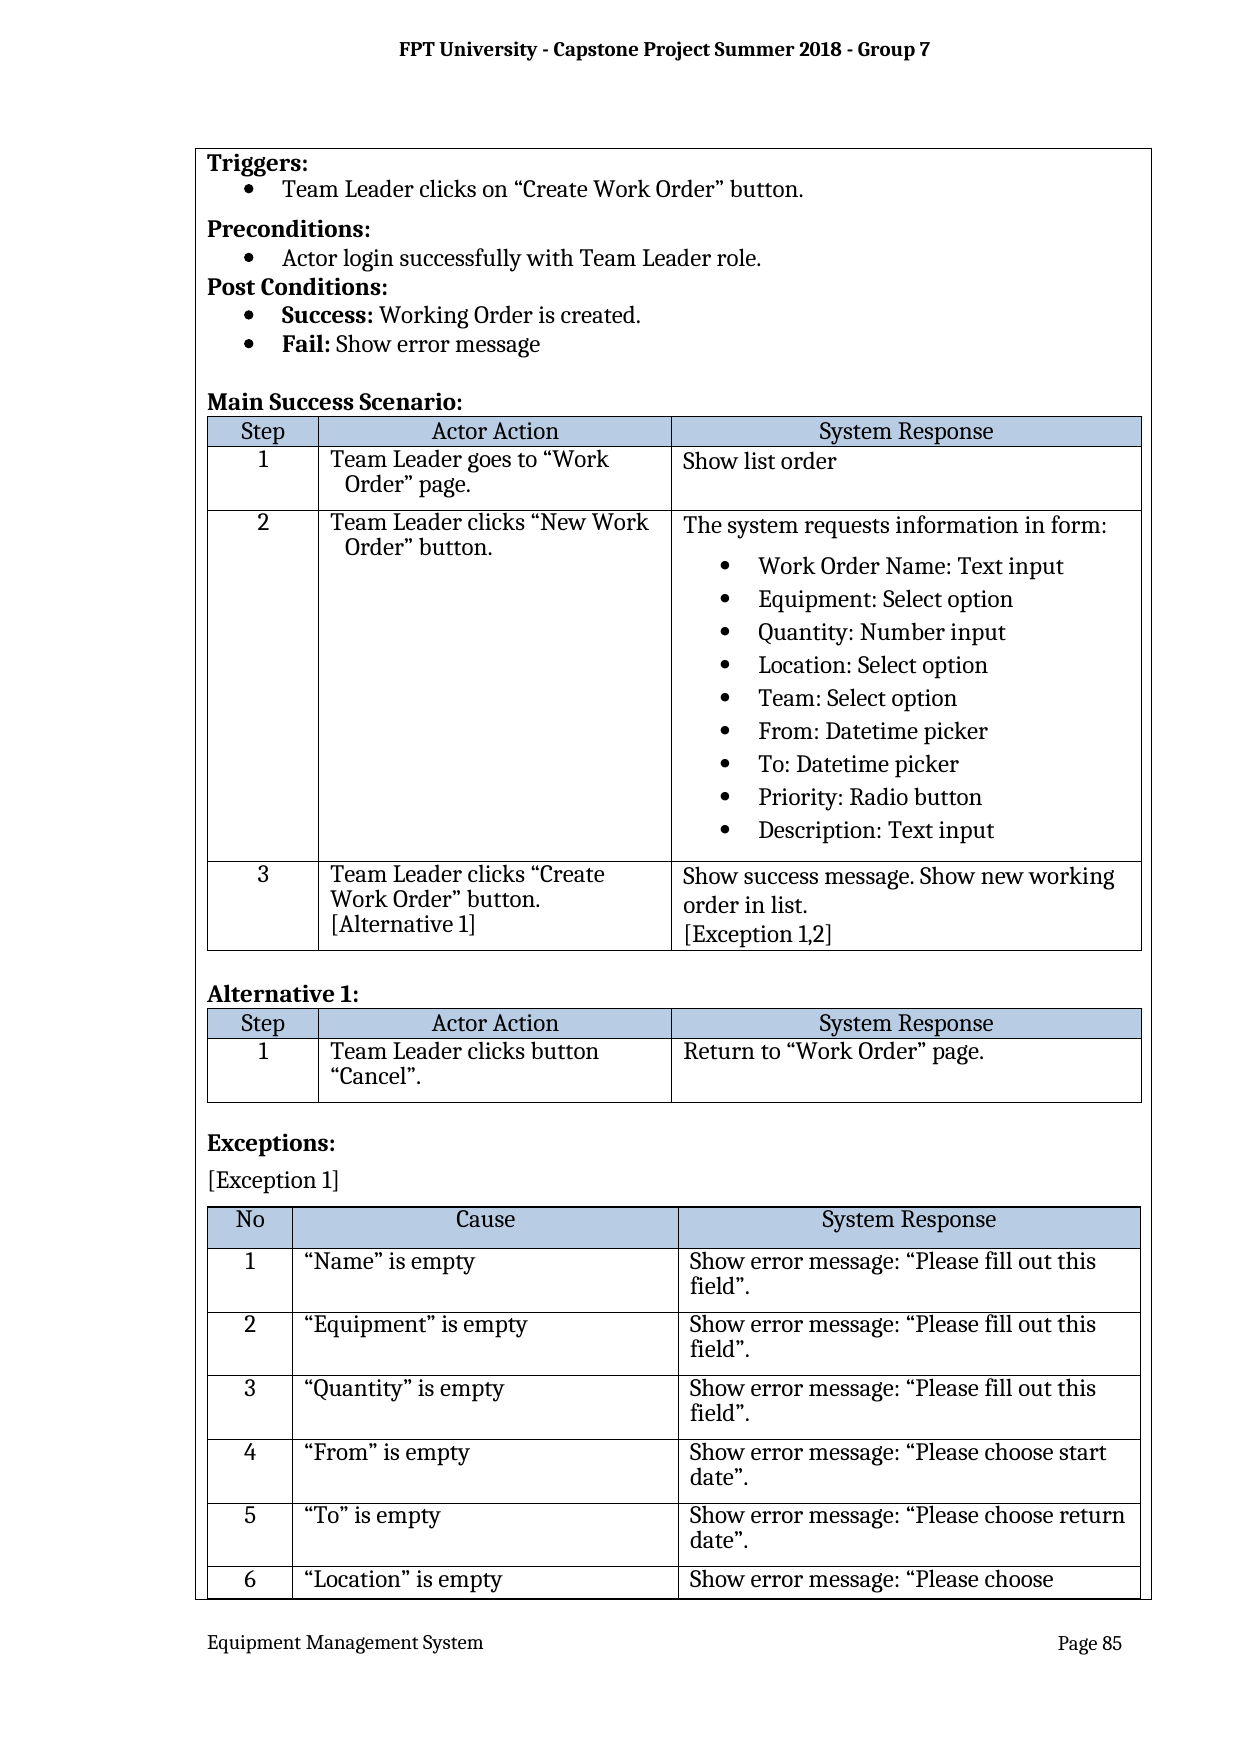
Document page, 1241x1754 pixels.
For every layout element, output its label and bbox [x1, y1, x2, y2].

table_cell [196, 149, 1151, 1599]
